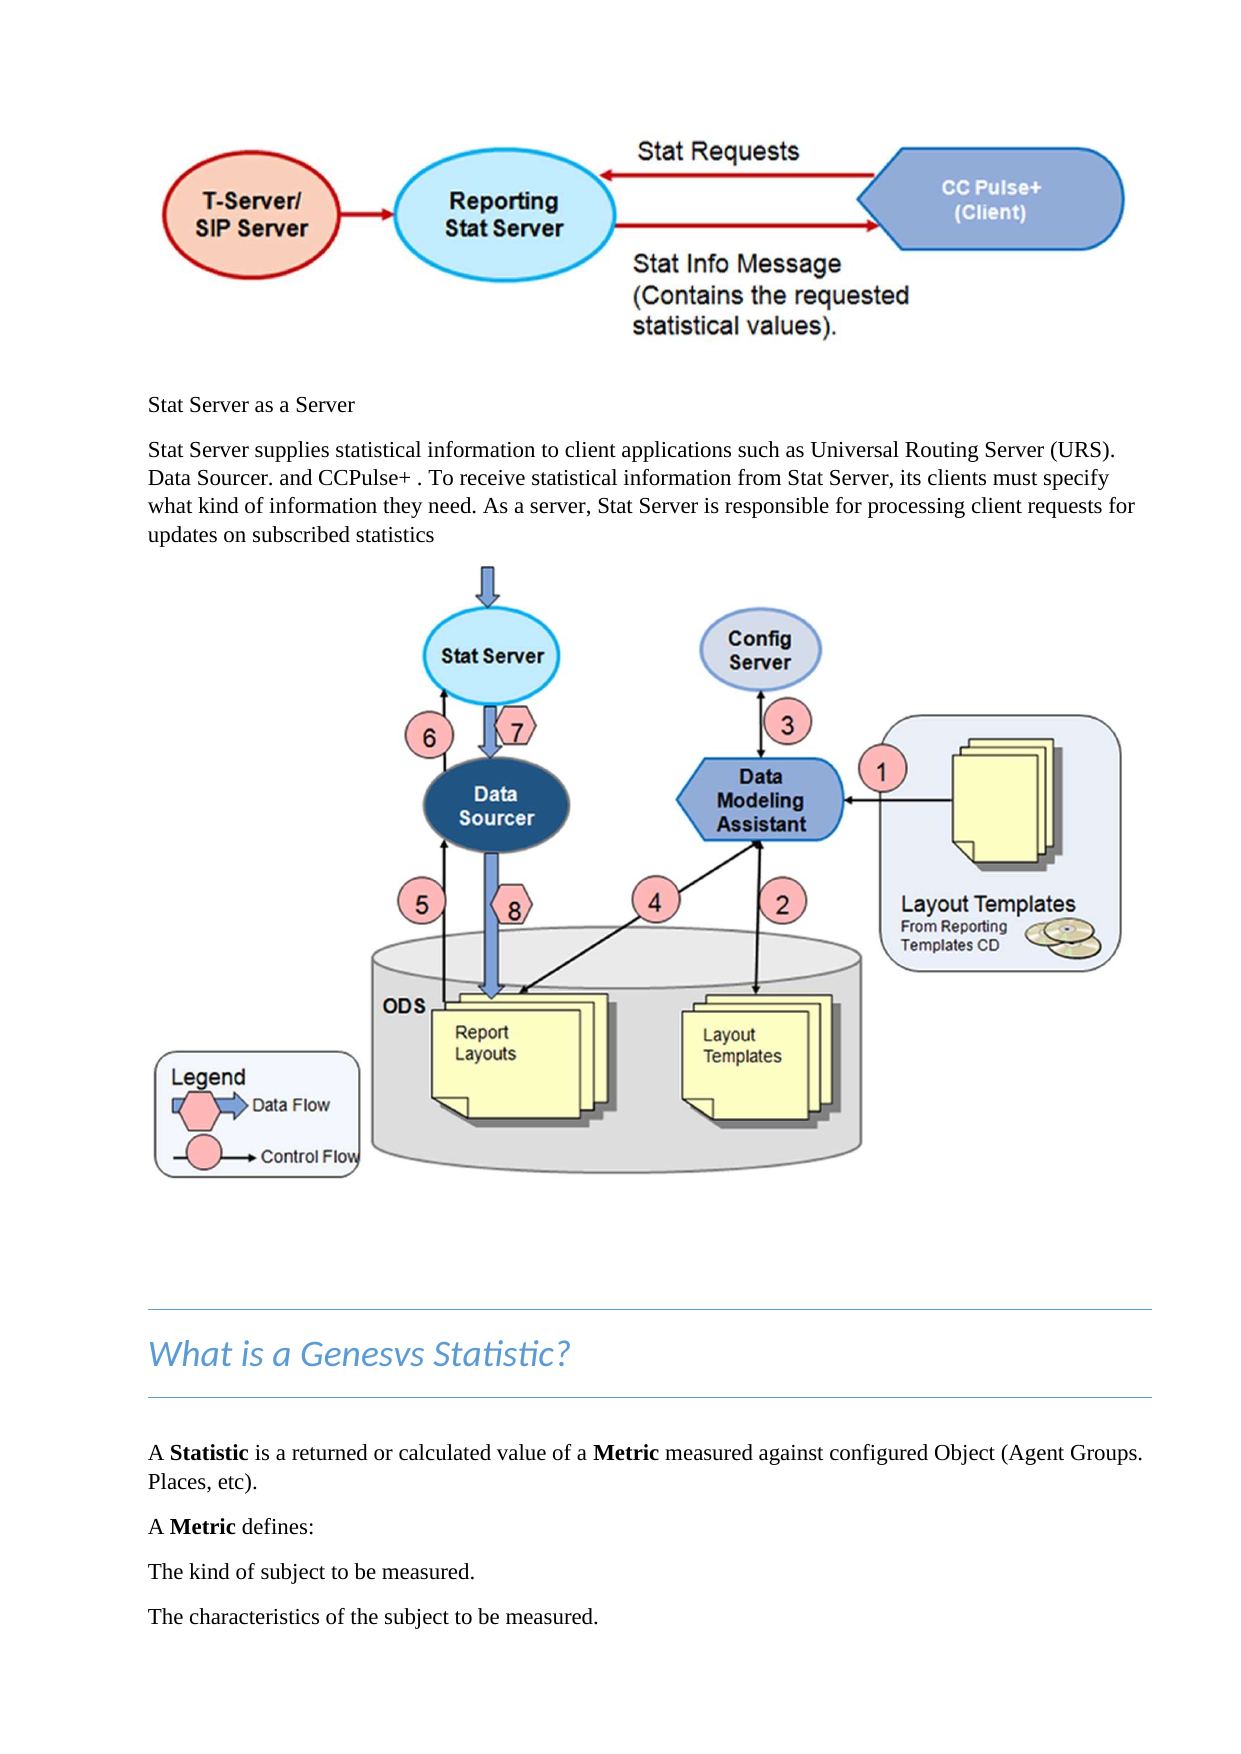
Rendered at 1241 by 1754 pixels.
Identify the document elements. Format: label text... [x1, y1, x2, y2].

text A Metric defines: [148, 1513, 1152, 1539]
subtitle What is a Genesvs Statistic? [148, 1310, 1152, 1397]
text The characteristics of the subject to be measured. [148, 1603, 1152, 1629]
text Stat Server supplies statistical information to client applications such as Universal Routing Server (URS). Data Sourcer. and CCPulse+ . To receive statistical information from Stat Server, its clients must specify what kind of information they need. As a server, Stat Server is responsible for processing client requests for updates on subscribed statistics [148, 436, 1152, 547]
text Stat Server as a Server [148, 391, 1152, 417]
text The kind of subject to be measured. [148, 1558, 1152, 1584]
picture [147, 566, 1152, 1179]
picture [147, 88, 1152, 372]
text A Statistic is a returned or calculated value of a Metric measured against configured Object (Agent Groups. Places, etc). [148, 1439, 1152, 1494]
